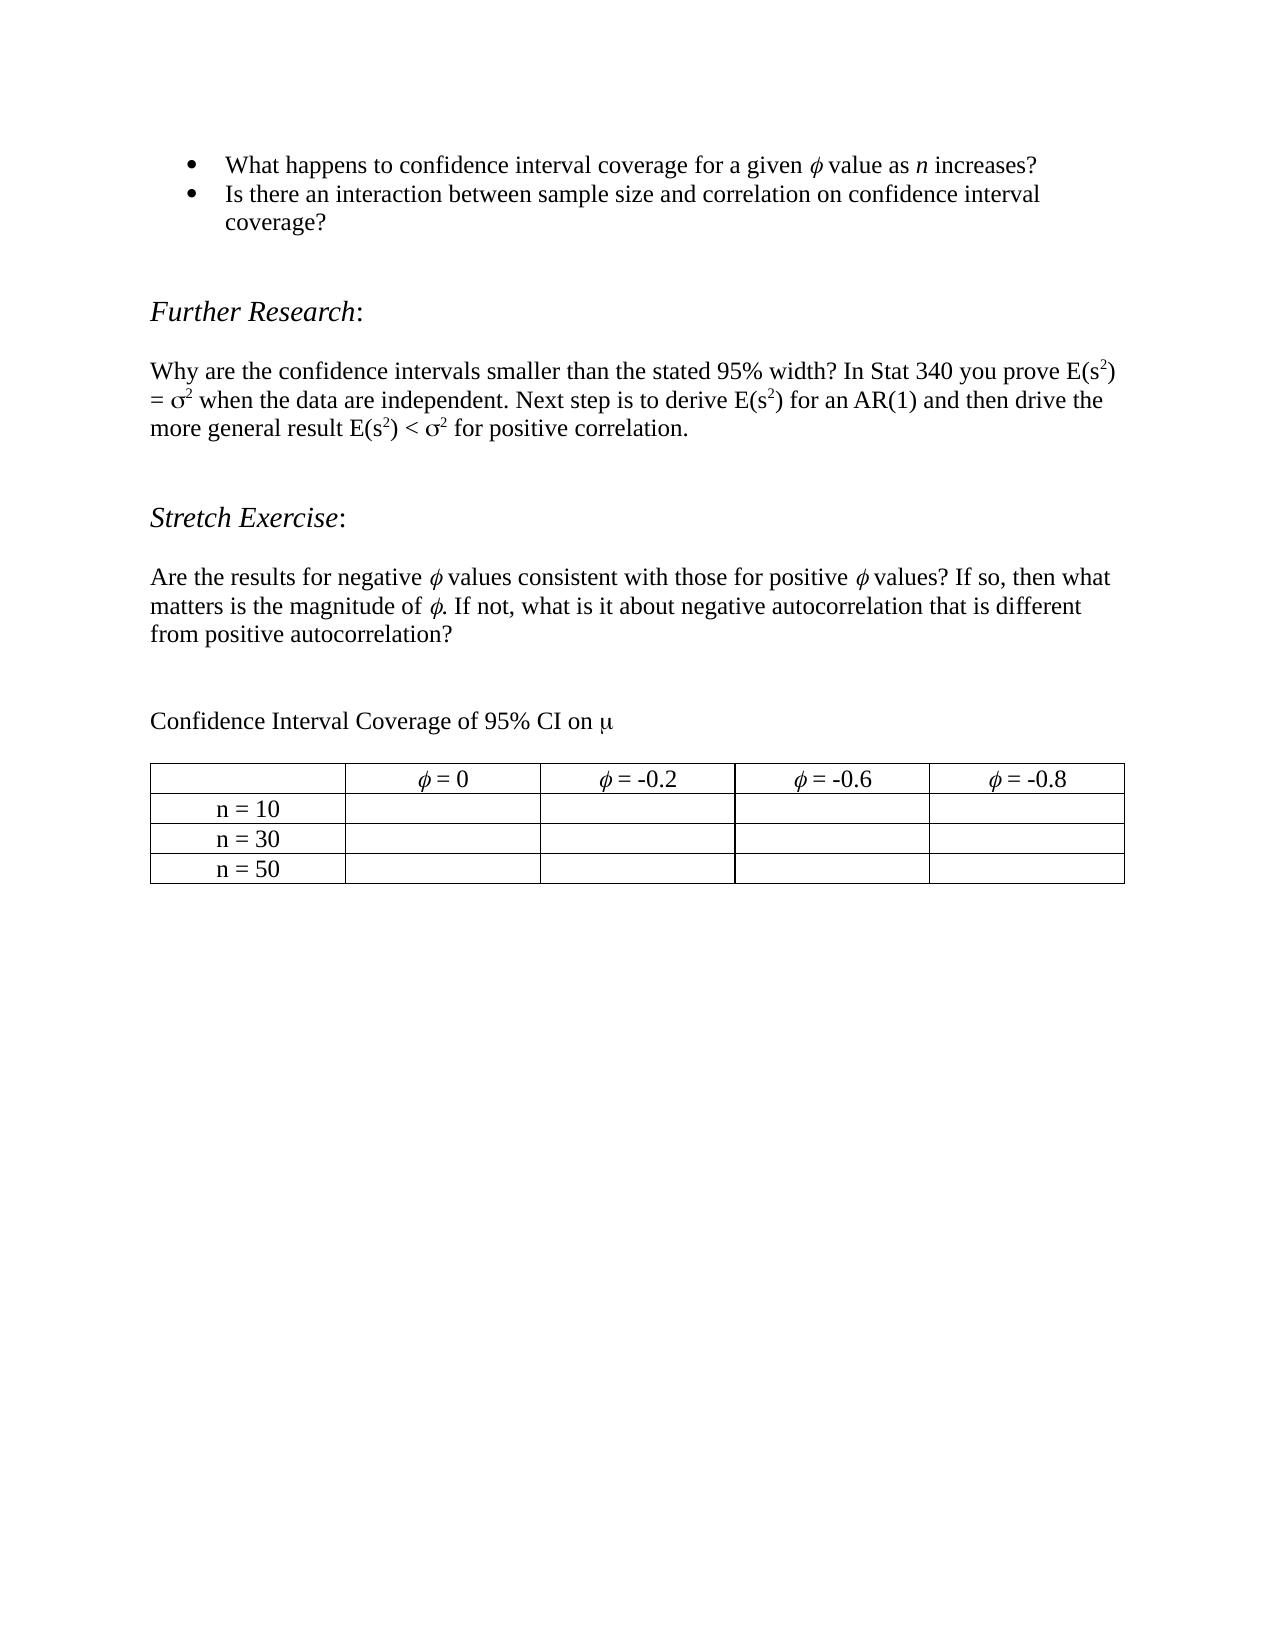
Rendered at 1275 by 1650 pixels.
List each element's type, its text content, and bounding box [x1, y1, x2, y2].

table_cell [736, 824, 929, 853]
table_header = -0.6 [736, 764, 929, 793]
table_cell [346, 794, 540, 823]
table_cell n = 30 [151, 824, 345, 853]
table_cell [930, 824, 1124, 853]
table_cell [736, 794, 929, 823]
table_cell [346, 824, 540, 853]
table_cell [541, 824, 734, 853]
table_cell n = 50 [151, 854, 345, 882]
text Further Research: [150, 294, 1125, 327]
table_cell [346, 854, 540, 882]
table_header = -0.2 [541, 764, 734, 793]
text Confidence Interval Coverage of 95% CI on [150, 706, 1125, 734]
text Are the results for negative values consistent with those for positive values? If so, then what matters is the magnitude of . If not, what is it about negative autocorrelation that is different from positive autocorrelation? [150, 562, 1125, 648]
list Is there an interaction between sample size and correlation on confidence interval coverage? [187, 179, 1125, 236]
table_header = 0 [346, 764, 540, 793]
table_header = -0.8 [930, 764, 1124, 793]
text Stretch Exercise: [150, 500, 1125, 533]
table_cell [541, 854, 734, 882]
list What happens to confidence interval coverage for a given value as n increases? [187, 150, 1125, 179]
table_cell [930, 794, 1124, 823]
text Why are the confidence intervals smaller than the stated 95% width? In Stat 340 you prove E(s2) = 2 when the data are independent. Next step is to derive E(s2) for an AR(1) and then drive the more general result E(s2) < 2 for positive correlation. [150, 356, 1125, 442]
table_cell [736, 854, 929, 882]
table_cell [541, 794, 734, 823]
table_header [151, 764, 345, 793]
table_cell [930, 854, 1124, 882]
table_cell n = 10 [151, 794, 345, 823]
